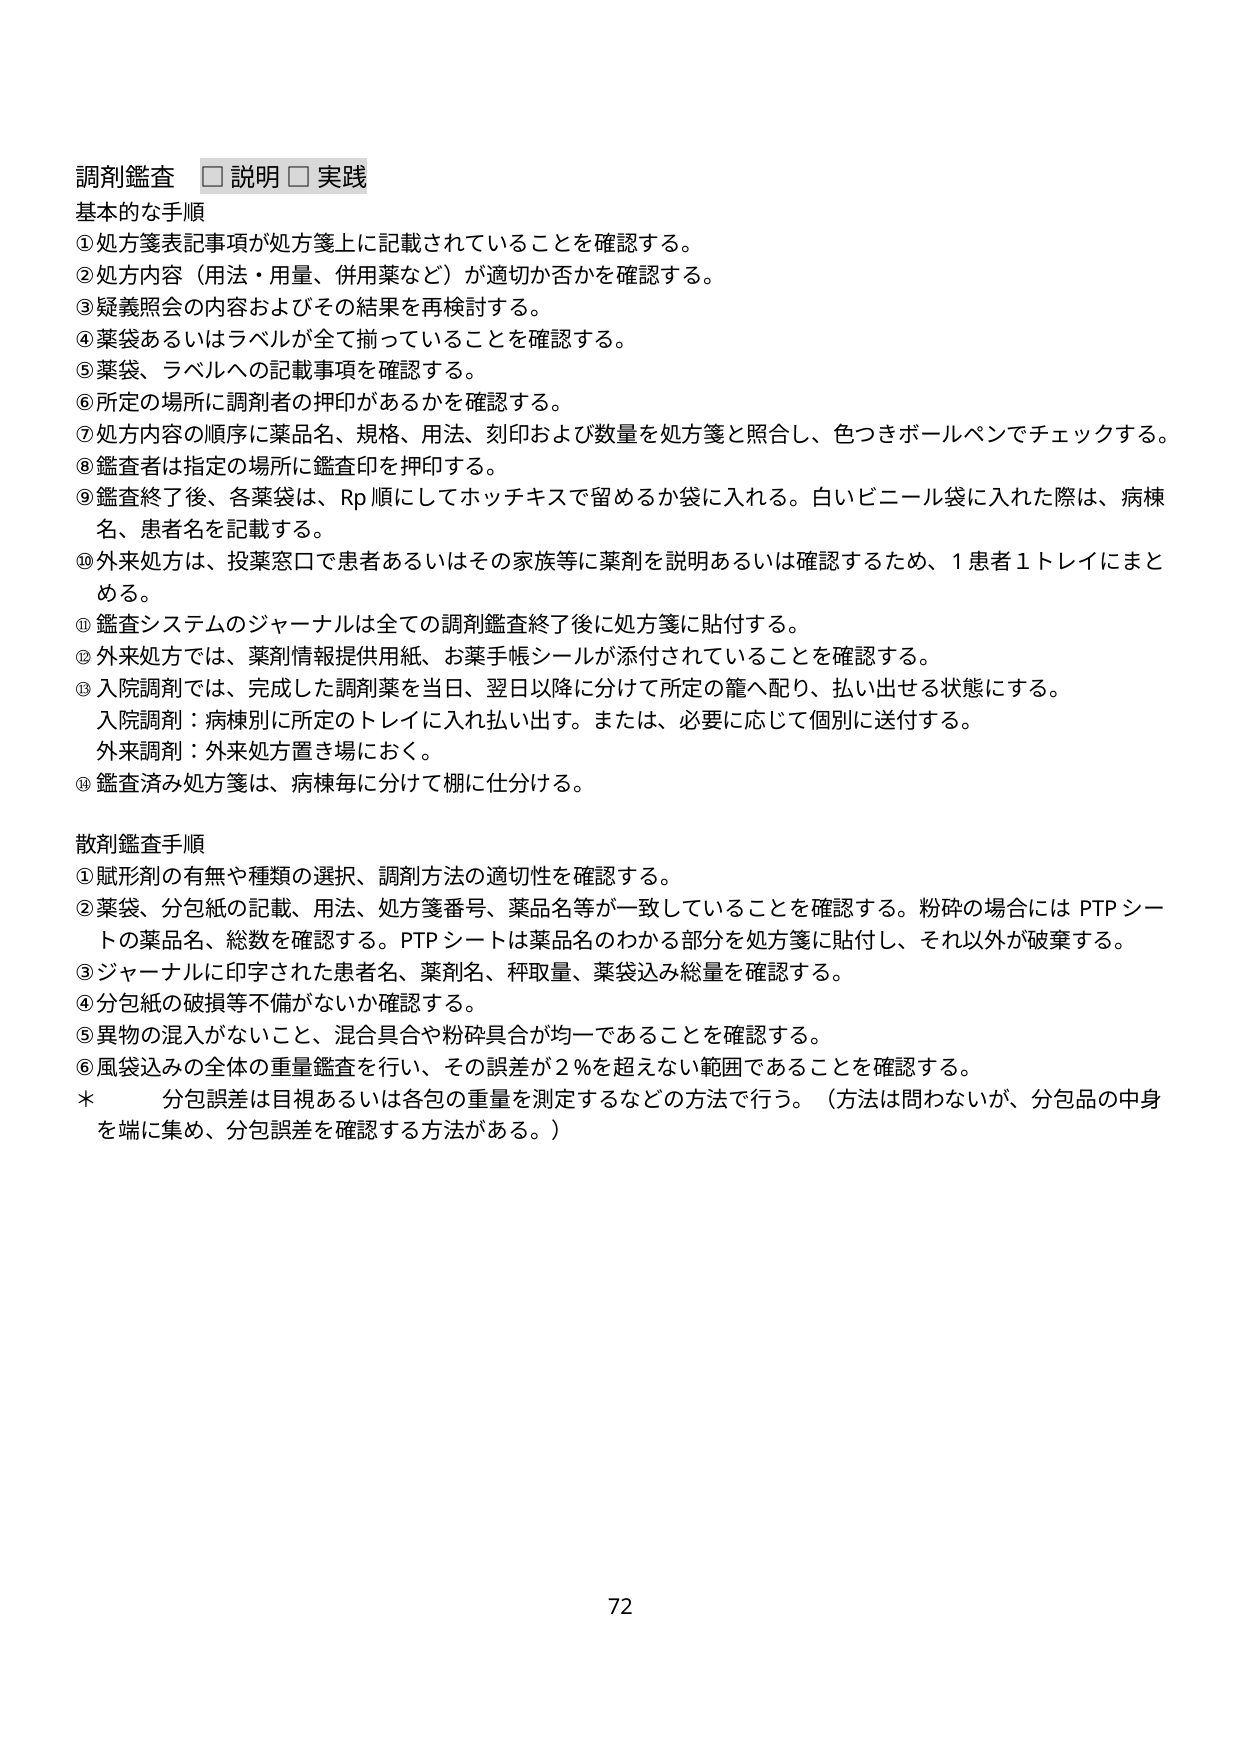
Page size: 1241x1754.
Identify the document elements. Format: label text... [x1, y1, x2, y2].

list 鑑査終了後、各薬袋は、Rp順にしてホッチキスで留めるか袋に入れる。白いビニール袋に入れた際は、病棟名、患者名を記載する。 [75, 480, 1165, 544]
list 賦形剤の有無や種類の選択、調剤方法の適切性を確認する。 [75, 859, 1165, 891]
list 入院調剤では、完成した調剤薬を当日、翌日以降に分けて所定の籠へ配り、払い出せる状態にする。 [75, 671, 1165, 703]
list 所定の場所に調剤者の押印があるかを確認する。 [75, 385, 1165, 417]
list 異物の混入がないこと、混合具合や粉砕具合が均一であることを確認する。 [75, 1018, 1165, 1050]
list 分包誤差は目視あるいは各包の重量を測定するなどの方法で行う。（方法は問わないが、分包品の中身を端に集め、分包誤差を確認する方法がある。） [75, 1082, 1165, 1145]
list 薬袋、ラベルへの記載事項を確認する。 [75, 353, 1165, 385]
list 分包紙の破損等不備がないか確認する。 [75, 986, 1165, 1018]
list 鑑査済み処方箋は、病棟毎に分けて棚に仕分ける。 [75, 766, 1165, 798]
list 風袋込みの全体の重量鑑査を行い、その誤差が２%を超えない範囲であることを確認する。 [75, 1050, 1165, 1082]
list 処方内容（用法・用量、併用薬など）が適切か否かを確認する。 [75, 258, 1165, 290]
text 散剤鑑査手順 [75, 827, 1165, 859]
list 外来処方は、投薬窓口で患者あるいはその家族等に薬剤を説明あるいは確認するため、1患者１トレイにまとめる。 [75, 544, 1165, 607]
list 処方内容の順序に薬品名、規格、用法、刻印および数量を処方箋と照合し、色つきボールペンでチェックする。 [75, 417, 1165, 449]
text 外来調剤：外来処方置き場におく。 [96, 734, 1165, 766]
list 疑義照会の内容およびその結果を再検討する。 [75, 290, 1165, 322]
list 薬袋、分包紙の記載、用法、処方箋番号、薬品名等が一致していることを確認する。粉砕の場合にはPTPシートの薬品名、総数を確認する。PTPシートは薬品名のわかる部分を処方箋に貼付し、それ以外が破棄する。 [75, 891, 1165, 954]
list ジャーナルに印字された患者名、薬剤名、秤取量、薬袋込み総量を確認する。 [75, 954, 1165, 986]
subtitle 調剤鑑査 □ 説明 □ 実践 [75, 157, 1165, 194]
list 薬袋あるいはラベルが全て揃っていることを確認する。 [75, 322, 1165, 353]
text 入院調剤：病棟別に所定のトレイに入れ払い出す。または、必要に応じて個別に送付する。 [96, 703, 1165, 734]
text 基本的な手順 [75, 194, 1165, 226]
list 鑑査者は指定の場所に鑑査印を押印する。 [75, 449, 1165, 480]
list 処方箋表記事項が処方箋上に記載されていることを確認する。 [75, 226, 1165, 258]
list 外来処方では、薬剤情報提供用紙、お薬手帳シールが添付されていることを確認する。 [75, 639, 1165, 671]
list 鑑査システムのジャーナルは全ての調剤鑑査終了後に処方箋に貼付する。 [75, 607, 1165, 639]
